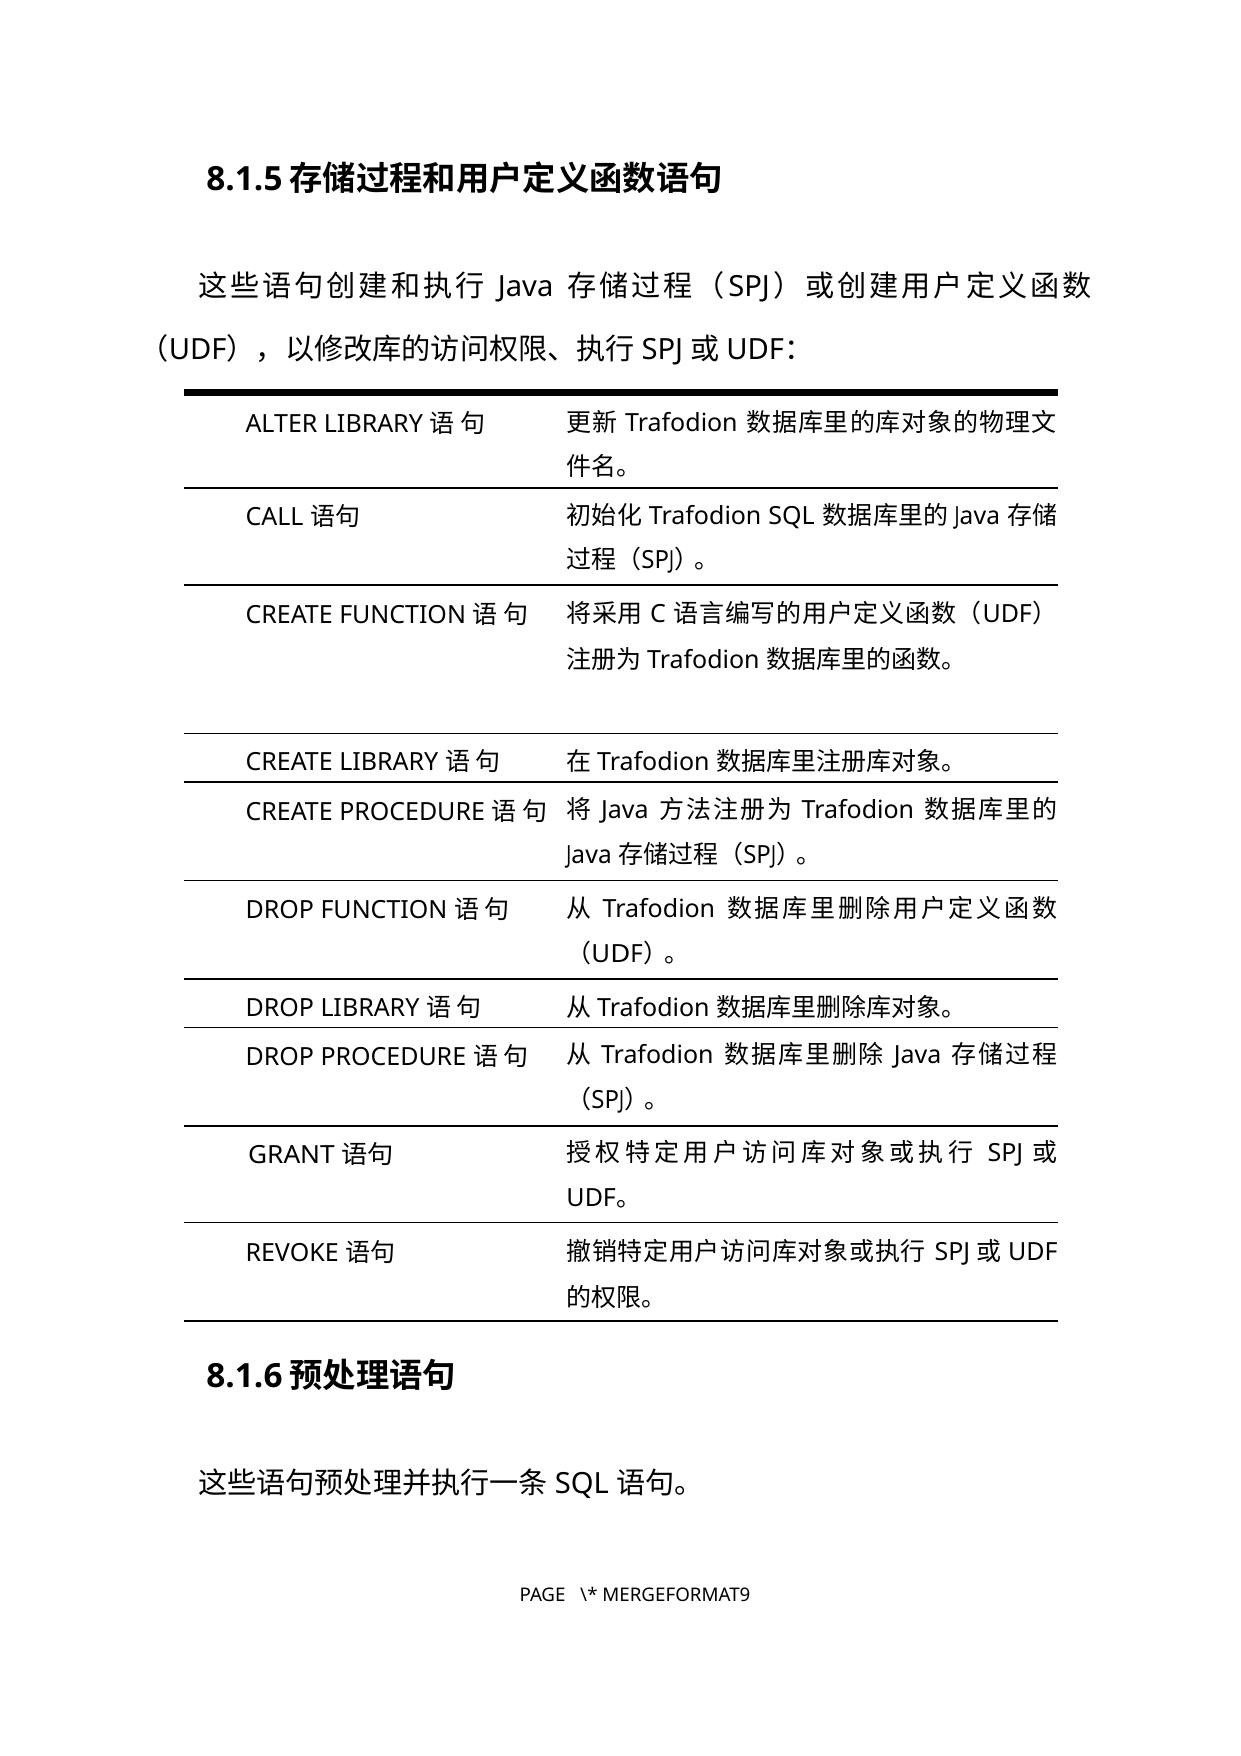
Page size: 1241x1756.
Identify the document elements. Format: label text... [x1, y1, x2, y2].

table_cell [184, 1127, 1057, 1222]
subtitle 8.1.6预处理语句 [139, 1349, 1092, 1397]
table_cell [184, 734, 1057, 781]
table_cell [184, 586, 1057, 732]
text 这些语句预处理并执行一条 SQL 语句。 [139, 1460, 1092, 1502]
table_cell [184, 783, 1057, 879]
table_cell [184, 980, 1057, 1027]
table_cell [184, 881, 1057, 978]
text 这些语句创建和执行 Java 存储过程（SPJ）或创建用户定义函数（UDF），以修改库的访问权限、执行 SPJ 或 UDF： [139, 262, 1092, 368]
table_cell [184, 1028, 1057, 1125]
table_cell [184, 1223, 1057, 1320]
subtitle 8.1.5存储过程和用户定义函数语句 [139, 151, 1092, 200]
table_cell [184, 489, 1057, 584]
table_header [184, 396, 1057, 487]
